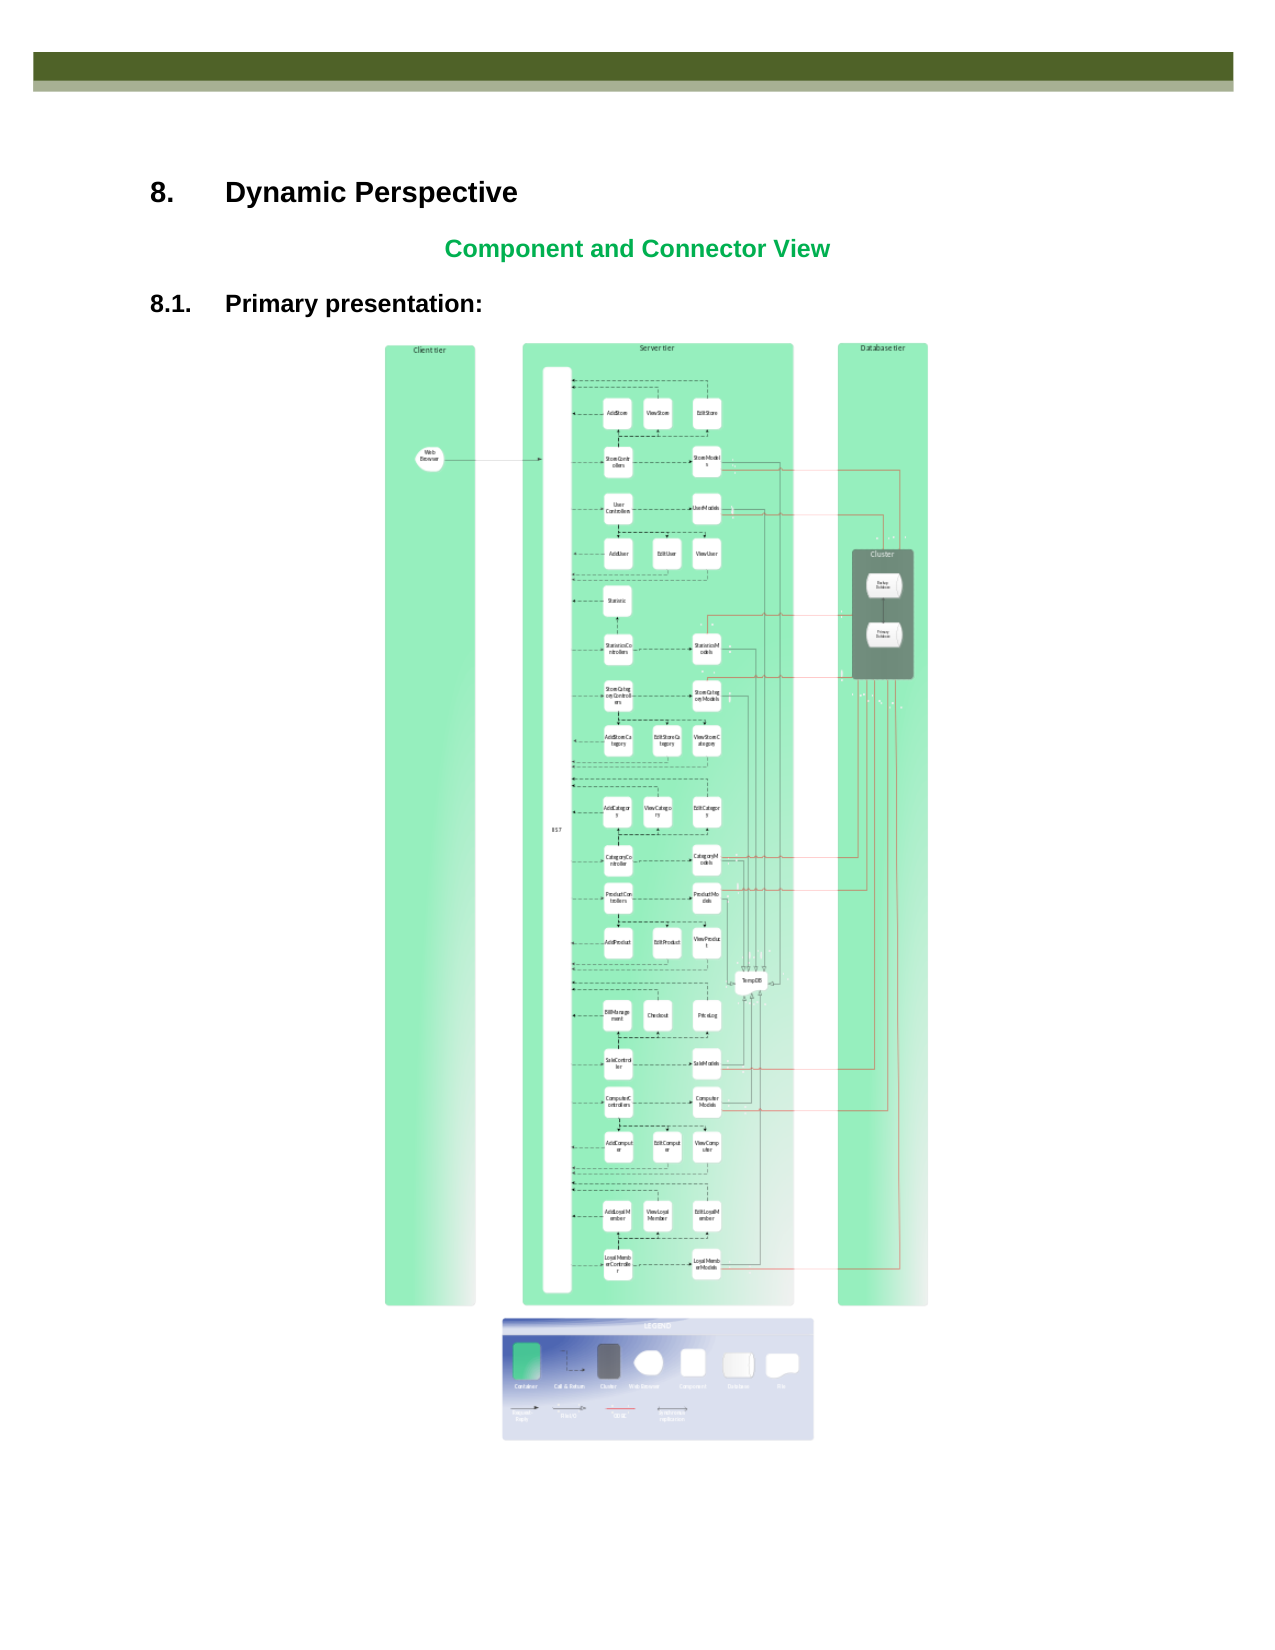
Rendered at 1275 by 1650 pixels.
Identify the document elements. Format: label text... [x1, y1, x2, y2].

subtitle Dynamic Perspective [150, 175, 1125, 208]
subtitle Primary presentation: [150, 289, 1125, 318]
list Component and Connector View [150, 233, 1125, 262]
